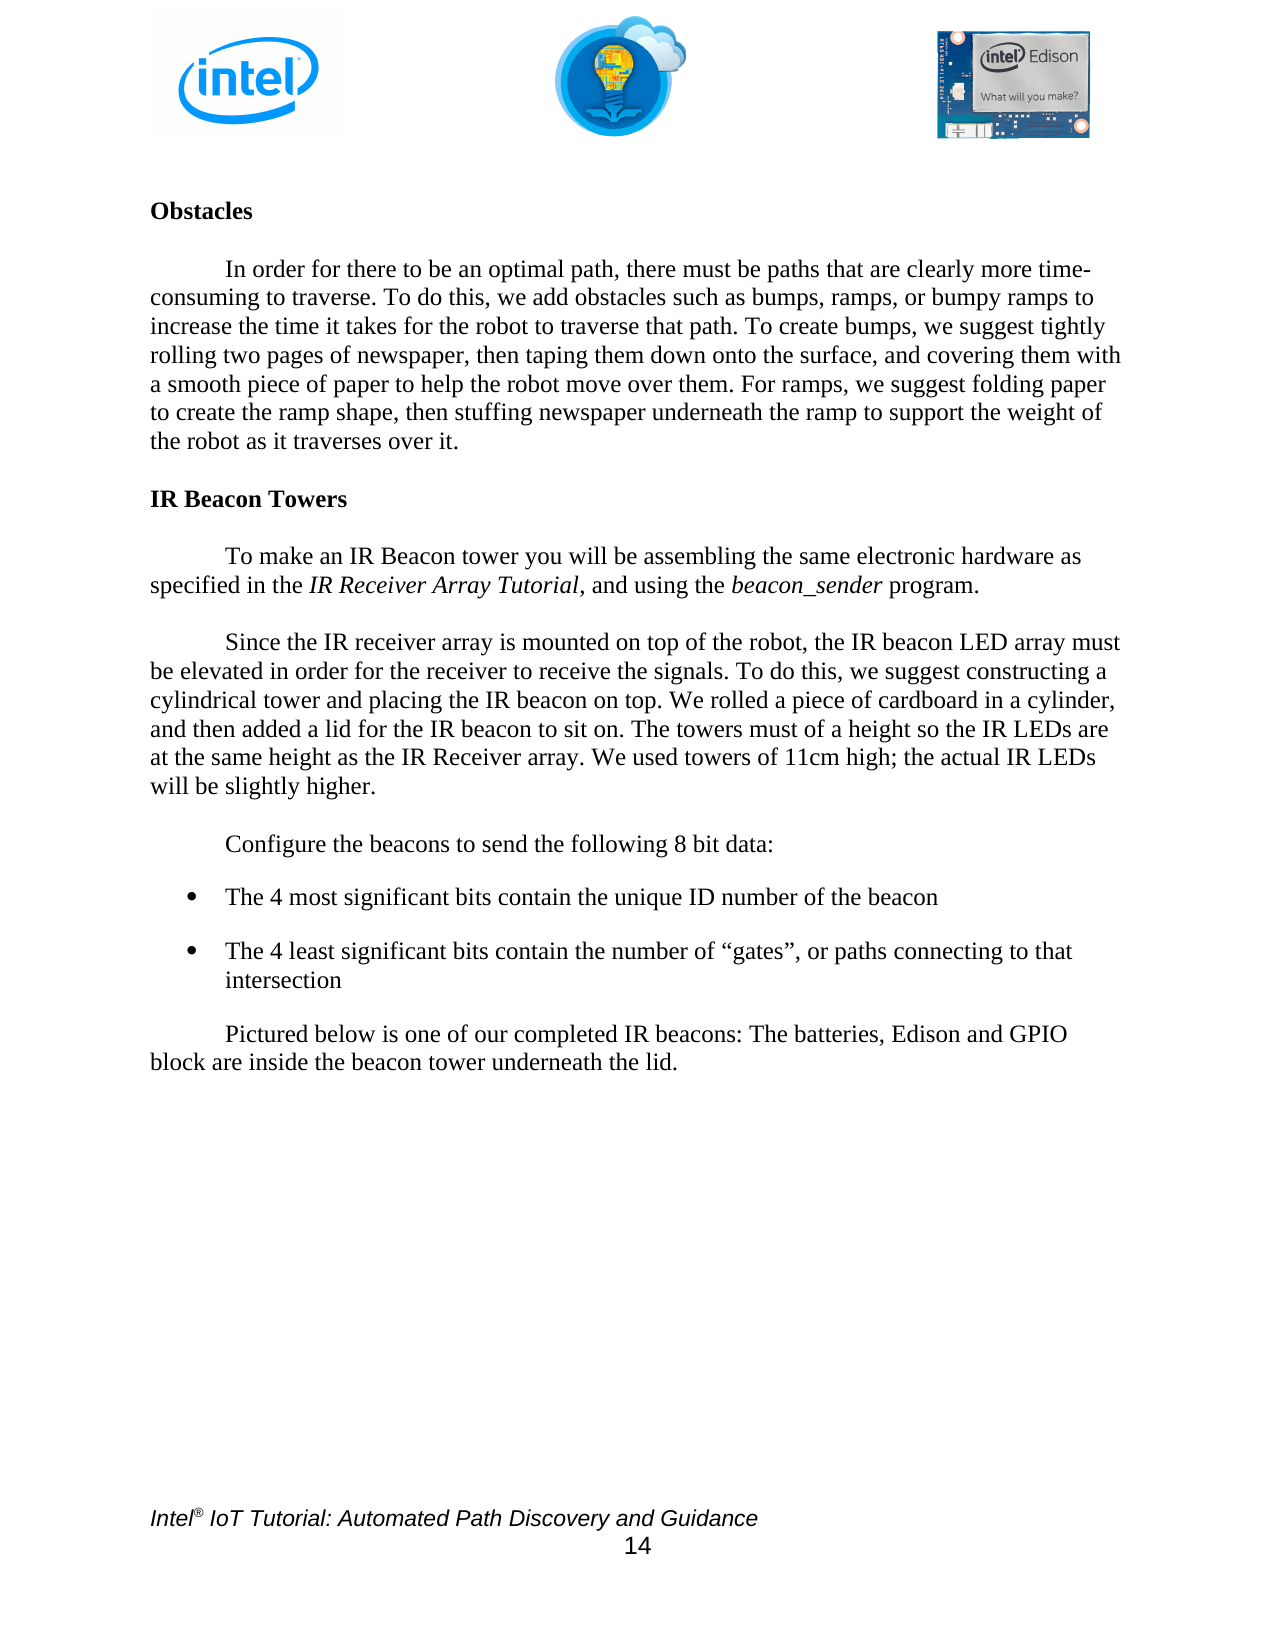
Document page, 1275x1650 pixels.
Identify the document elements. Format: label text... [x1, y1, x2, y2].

list The 4 least significant bits contain the number of “gates”, or paths connecting to that intersection [187, 936, 1125, 994]
picture [150, 10, 347, 139]
picture [937, 31, 1091, 139]
text IR Beacon Towers [150, 484, 1125, 512]
text In order for there to be an optimal path, there must be paths that are clearly more time-consuming to traverse. To do this, we add obstacles such as bumps, ramps, or bumpy ramps to increase the time it takes for the robot to traverse that path. To create bumps, we suggest tightly rolling two pages of newspaper, then taping them down onto the surface, and covering them with a smooth piece of paper to help the robot move over them. For ramps, we suggest folding paper to create the ramp shape, then stuffing newspaper underneath the ramp to support the weight of the robot as it traverses over it. [150, 254, 1125, 455]
list The 4 most significant bits contain the unique ID number of the beacon [187, 882, 1125, 911]
text To make an IR Beacon tower you will be assembling the same electronic hardware as specified in the IR Receiver Array Tutorial, and using the beacon_sender program. [150, 541, 1125, 599]
picture [552, 7, 688, 139]
text Pictured below is one of our completed IR beacons: The batteries, Edison and GPIO block are inside the beacon tower underneath the lid. [150, 1019, 1125, 1076]
text Obstacles [150, 196, 1125, 225]
text Since the IR receiver array is mounted on top of the robot, the IR beacon LED array must be elevated in order for the receiver to receive the signals. To do this, we suggest constructing a cylindrical tower and placing the IR beacon on top. We rolled a piece of cardboard in a cylinder, and then added a lid for the IR beacon to sit on. The towers must of a height so the IR LEDs are at the same height as the IR Receiver array. We used towers of 11cm high; the actual IR LEDs will be slightly higher. [150, 627, 1125, 800]
text Configure the beacons to send the following 8 bit data: [150, 829, 1125, 857]
